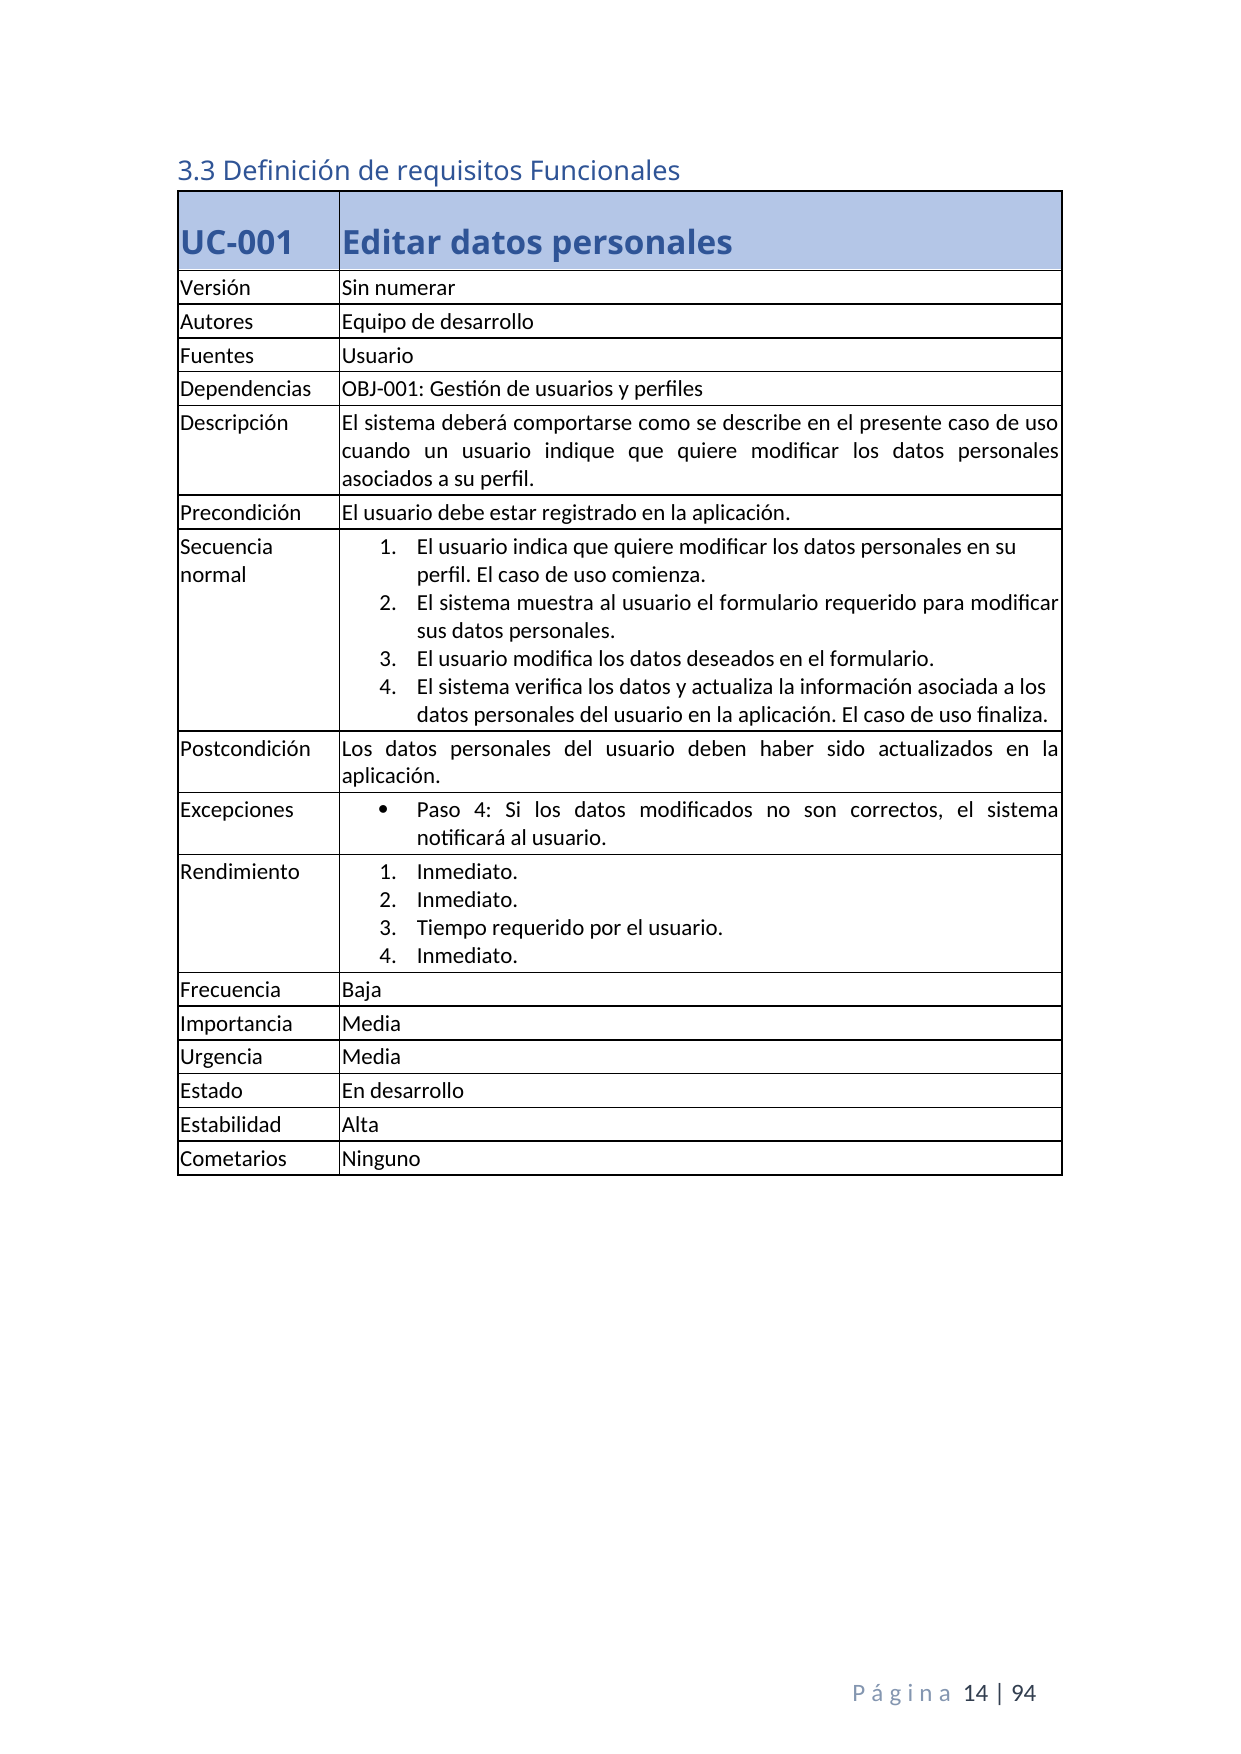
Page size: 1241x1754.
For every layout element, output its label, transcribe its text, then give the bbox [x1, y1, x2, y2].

table_cell Alta [340, 1108, 1061, 1140]
table_cell Usuario [340, 339, 1061, 371]
table_cell Inmediato. Inmediato. Tiempo requerido por el usuario. Inmediato. [340, 855, 1061, 971]
table_cell Baja [340, 973, 1061, 1005]
table_cell Excepciones [179, 793, 339, 853]
table_cell Importancia [179, 1007, 339, 1039]
table_cell Media [340, 1007, 1061, 1039]
table_cell Paso 4: Si los datos modificados no son correctos, el sistema notificará al usuario. [340, 793, 1061, 853]
table_cell OBJ-001: Gestión de usuarios y perfiles [340, 372, 1061, 404]
table_cell Los datos personales del usuario deben haber sido actualizados en la aplicación. [340, 732, 1061, 792]
table_cell Rendimiento [179, 855, 339, 971]
table_cell Autores [179, 305, 339, 337]
table_cell Dependencias [179, 372, 339, 404]
table_cell Sin numerar [340, 271, 1061, 303]
table_cell Fuentes [179, 339, 339, 371]
table_cell Frecuencia [179, 973, 339, 1005]
table_cell El sistema deberá comportarse como se describe en el presente caso de uso cuando un usuario indique que quiere modificar los datos personales asociados a su perfil. [340, 406, 1061, 494]
table_cell Estabilidad [179, 1108, 339, 1140]
table_cell El usuario indica que quiere modificar los datos personales en su perfil. El caso de uso comienza. El sistema muestra al usuario el formulario requerido para modificar sus datos personales. El usuario modifica los datos deseados en el formulario. El sistema verifica los datos y actualiza la información asociada a los datos personales del usuario en la aplicación. El caso de uso finaliza. [340, 530, 1061, 730]
table_cell Postcondición [179, 732, 339, 792]
subtitle 3.3 Definición de requisitos Funcionales [177, 152, 1063, 189]
table_cell Secuencia normal [179, 530, 339, 730]
table_cell Urgencia [179, 1041, 339, 1073]
table_cell Precondición [179, 496, 339, 528]
table_cell En desarrollo [340, 1074, 1061, 1106]
table_cell Versión [179, 271, 339, 303]
table_cell Cometarios [179, 1142, 339, 1174]
table_cell Estado [179, 1074, 339, 1106]
table_header Editar datos personales [340, 192, 1061, 269]
table_cell Descripción [179, 406, 339, 494]
table_cell Equipo de desarrollo [340, 305, 1061, 337]
table_cell El usuario debe estar registrado en la aplicación. [340, 496, 1061, 528]
table_header UC-001 [179, 192, 339, 269]
table_cell Ninguno [340, 1142, 1061, 1174]
table_cell Media [340, 1041, 1061, 1073]
